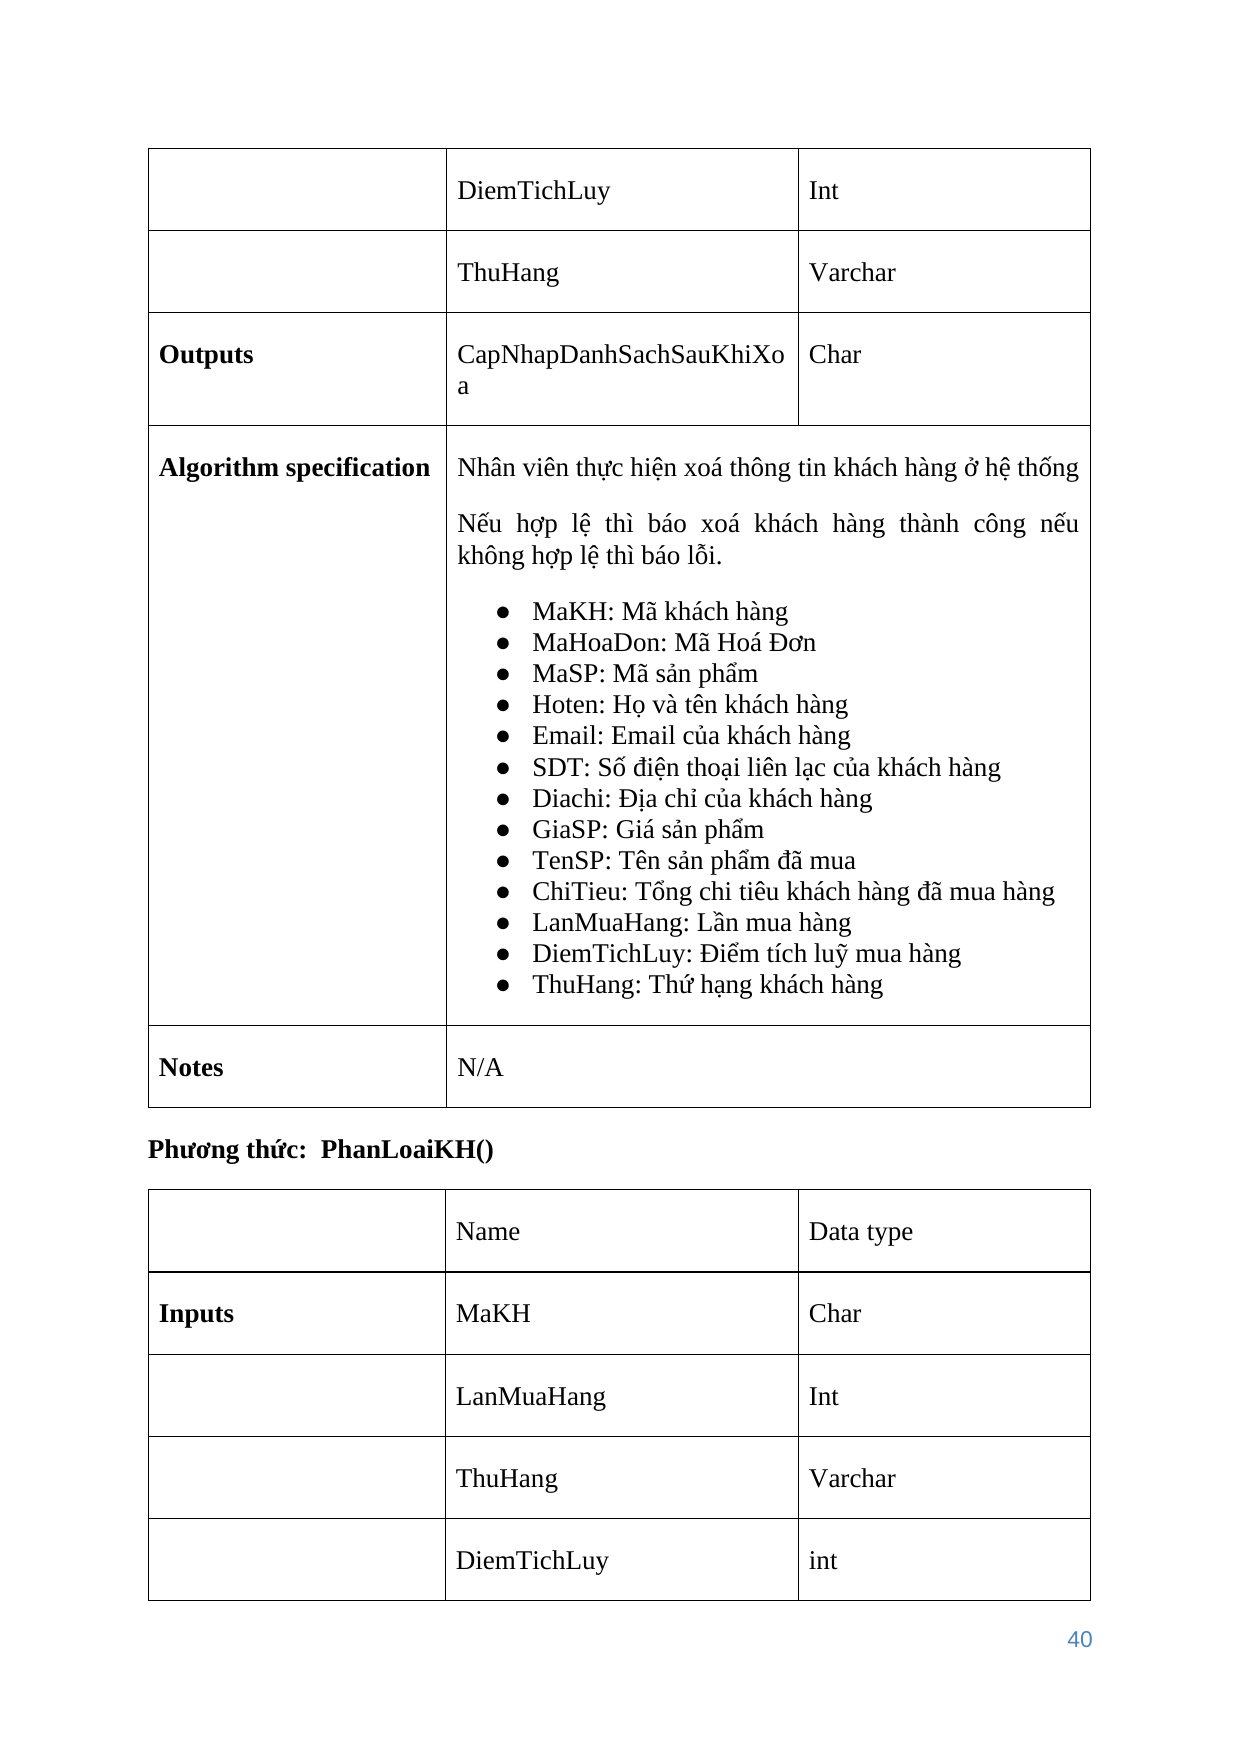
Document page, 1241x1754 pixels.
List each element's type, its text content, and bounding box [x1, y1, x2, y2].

table_cell Notes [149, 1026, 446, 1107]
table_cell Nhân viên thực hiện xoá thông tin khách hàng ở hệ thống Nếu hợp lệ thì báo xoá khách hàng thành công nếu không hợp lệ thì báo lỗi. MaKH: Mã khách hàng MaHoaDon: Mã Hoá Đơn MaSP: Mã sản phẩm Hoten: Họ và tên khách hàng Email: Email của khách hàng SDT: Số điện thoại liên lạc của khách hàng Diachi: Địa chỉ của khách hàng GiaSP: Giá sản phẩm TenSP: Tên sản phẩm đã mua ChiTieu: Tổng chi tiêu khách hàng đã mua hàng LanMuaHang: Lần mua hàng DiemTichLuy: Điểm tích luỹ mua hàng ThuHang: Thứ hạng khách hàng [447, 426, 1090, 1025]
table_cell Char [799, 313, 1090, 425]
table_cell ThuHang [447, 231, 798, 312]
table_cell Char [799, 1273, 1090, 1353]
table_cell Int [799, 1355, 1090, 1436]
table_cell LanMuaHang [446, 1355, 798, 1436]
table_cell CapNhapDanhSachSauKhiXoa [447, 313, 798, 425]
table_cell [149, 1437, 445, 1518]
table_cell [149, 149, 446, 230]
table_cell DiemTichLuy [446, 1519, 798, 1600]
table_cell int [799, 1519, 1090, 1600]
table_cell Algorithm specification [149, 426, 446, 1025]
table_cell [149, 1355, 445, 1436]
table_cell DiemTichLuy [447, 149, 798, 230]
table_cell Varchar [799, 231, 1090, 312]
table_cell [149, 231, 446, 312]
table_cell MaKH [446, 1273, 798, 1353]
table_cell Outputs [149, 313, 446, 425]
table_cell [149, 1519, 445, 1600]
table_header [149, 1190, 445, 1271]
table_cell ThuHang [446, 1437, 798, 1518]
table_header Name [446, 1190, 798, 1271]
text Phương thức: PhanLoaiKH() [148, 1133, 1092, 1164]
table_cell Varchar [799, 1437, 1090, 1518]
table_cell Int [799, 149, 1090, 230]
table_cell Inputs [149, 1273, 445, 1353]
table_header Data type [799, 1190, 1090, 1271]
table_cell N/A [447, 1026, 1090, 1107]
